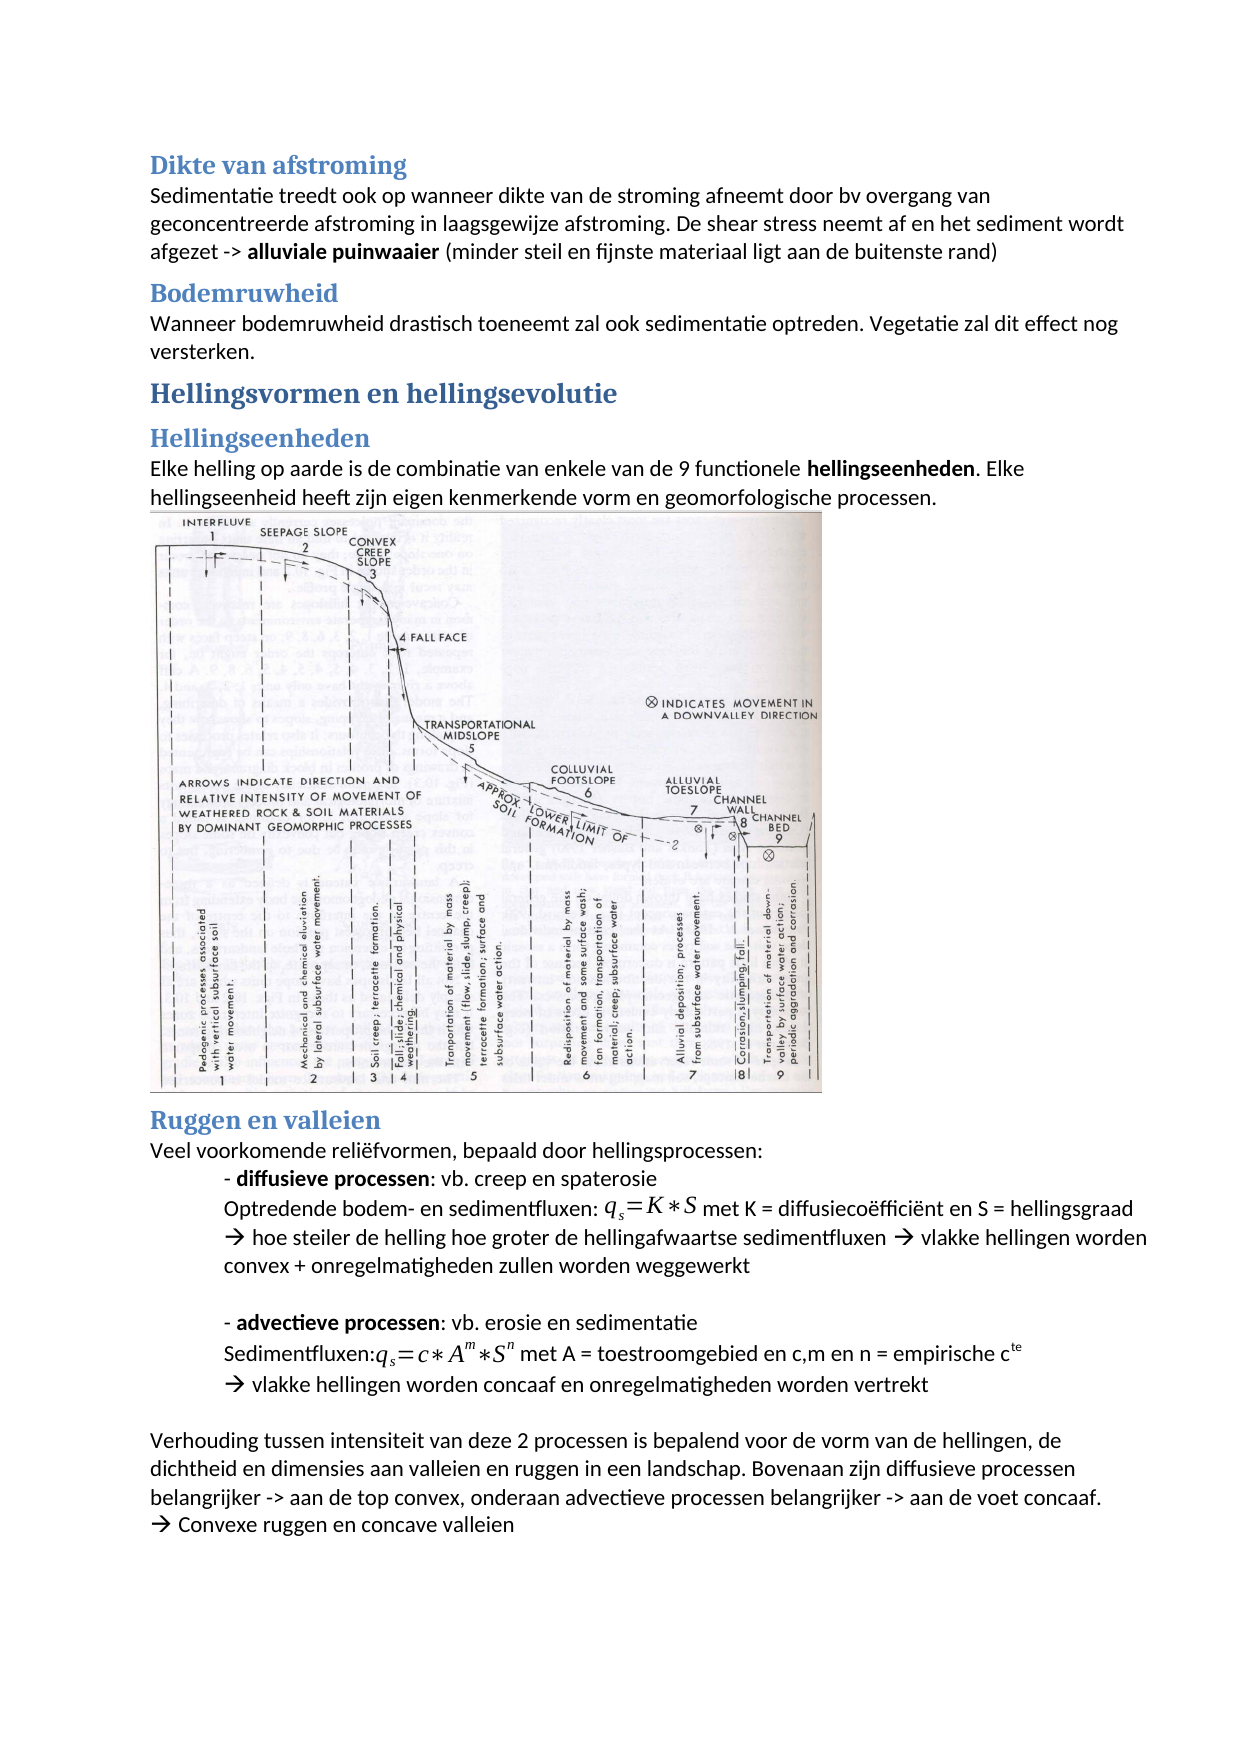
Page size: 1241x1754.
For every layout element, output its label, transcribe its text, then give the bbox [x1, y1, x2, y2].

picture [150, 510, 822, 1093]
text Elke helling op aarde is de combinatie van enkele van de 9 functionele hellingseenheden. Elke hellingseenheid heeft zijn eigen kenmerkende vorm en geomorfologische processen. [150, 454, 1152, 511]
subtitle Dikte van afstroming [150, 150, 1152, 181]
subtitle Bodemruwheid [150, 278, 1152, 309]
text Veel voorkomende reliëfvormen, bepaald door hellingsprocessen: [150, 1136, 1152, 1164]
text vlakke hellingen worden concaaf en onregelmatigheden worden vertrekt [150, 1371, 1152, 1398]
text - diffusieve processen: vb. creep en spaterosie [150, 1164, 1152, 1192]
text Sedimentfluxen: met A = toestroomgebied en c,m en n = empirische cte [150, 1336, 1152, 1371]
text Verhouding tussen intensiteit van deze 2 processen is bepalend voor de vorm van de hellingen, de dichtheid en dimensies aan valleien en ruggen in een landschap. Bovenaan zijn diffusieve processen belangrijker -> aan de top convex, onderaan advectieve processen belangrijker -> aan de voet concaaf. [150, 1427, 1152, 1511]
subtitle Hellingsvormen en hellingsevolutie [150, 377, 1152, 411]
subtitle Ruggen en valleien [150, 1105, 1152, 1136]
text - advectieve processen: vb. erosie en sedimentatie [150, 1308, 1152, 1336]
text Sedimentatie treedt ook op wanneer dikte van de stroming afneemt door bv overgang van geconcentreerde afstroming in laagsgewijze afstroming. De shear stress neemt af en het sediment wordt afgezet -> alluviale puinwaaier (minder steil en fijnste materiaal ligt aan de buitenste rand) [150, 181, 1152, 265]
text Optredende bodem- en sedimentfluxen: met K = diffusiecoëfficiënt en S = hellingsgraad [150, 1192, 1152, 1223]
text hoe steiler de helling hoe groter de hellingafwaartse sedimentfluxen vlakke hellingen worden convex + onregelmatigheden zullen worden weggewerkt [150, 1223, 1152, 1279]
text Wanneer bodemruwheid drastisch toeneemt zal ook sedimentatie optreden. Vegetatie zal dit effect nog versterken. [150, 309, 1152, 365]
text Convexe ruggen en concave valleien [150, 1511, 1152, 1539]
subtitle Hellingseenheden [150, 423, 1152, 454]
